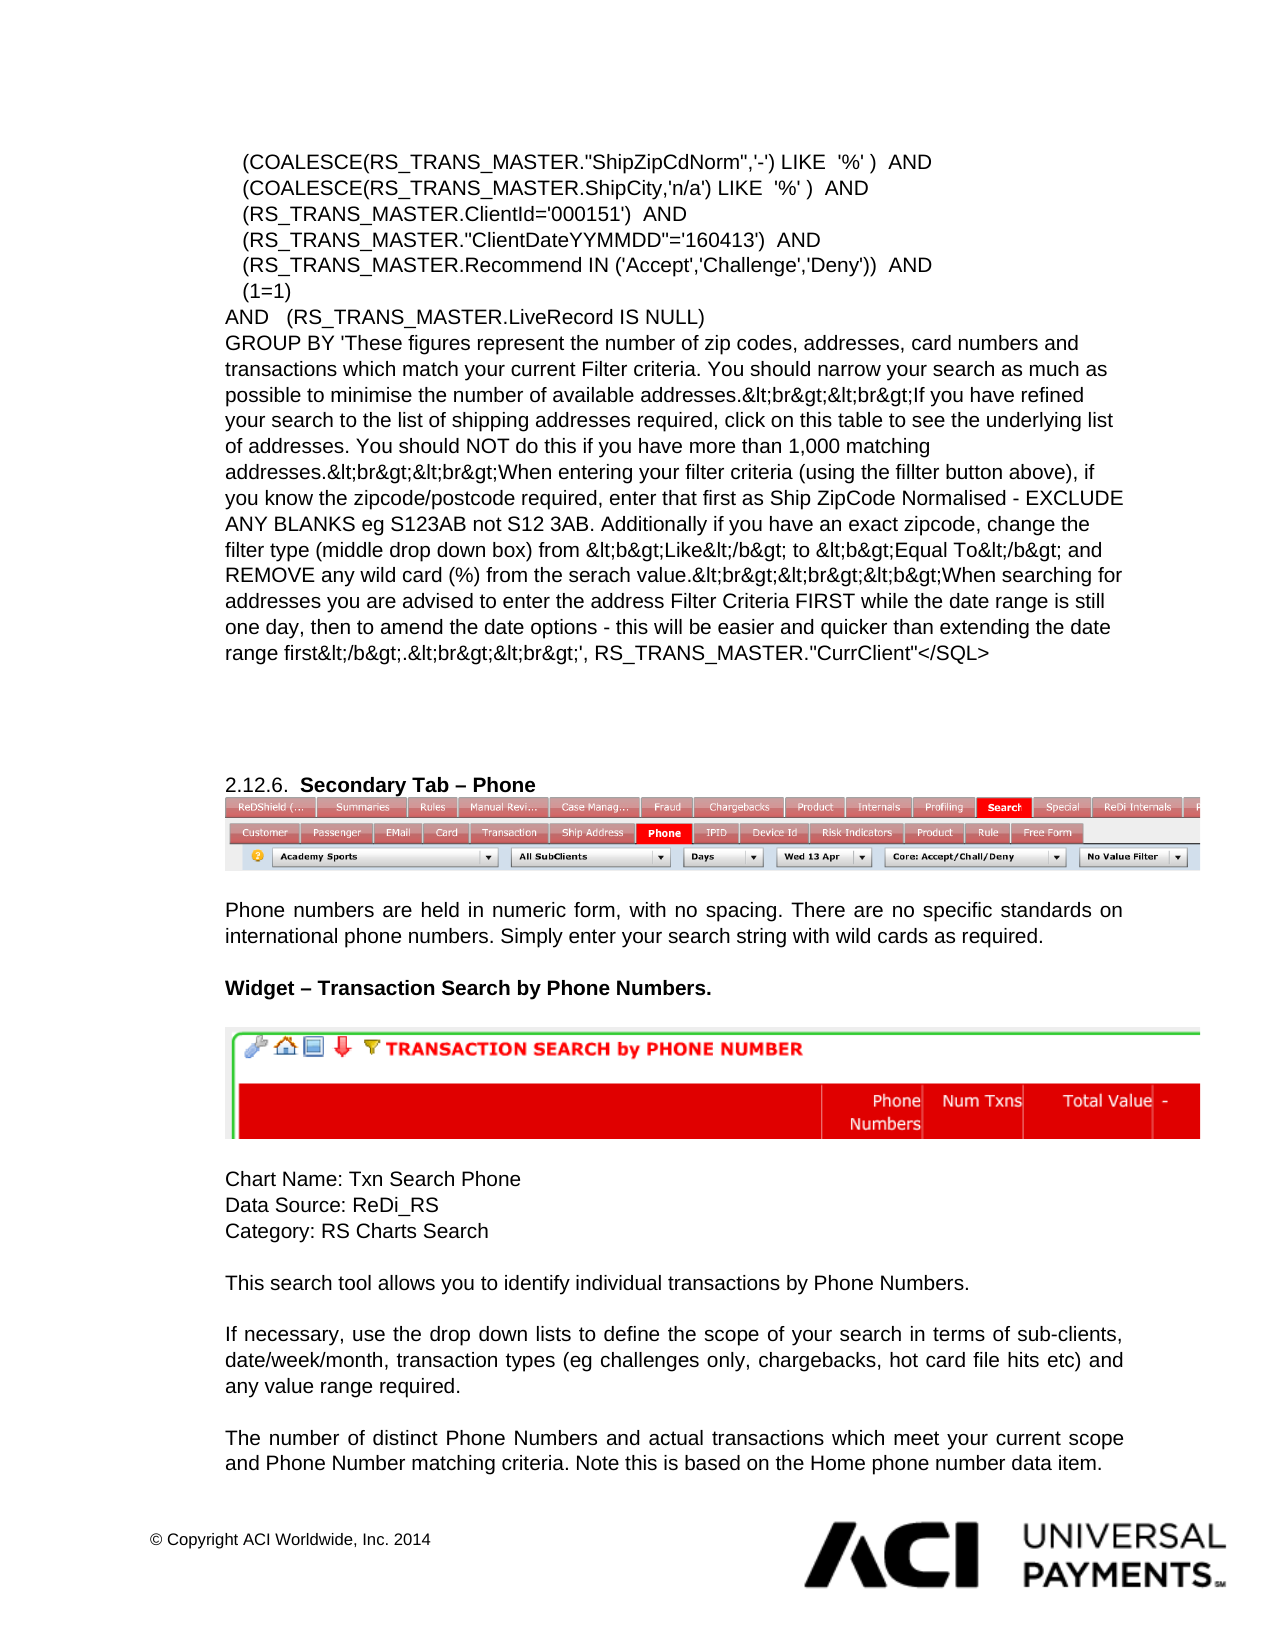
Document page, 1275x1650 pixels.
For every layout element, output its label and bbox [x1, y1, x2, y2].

picture [225, 797, 1200, 871]
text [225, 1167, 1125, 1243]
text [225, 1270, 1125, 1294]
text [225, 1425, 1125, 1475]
picture [225, 1027, 1200, 1139]
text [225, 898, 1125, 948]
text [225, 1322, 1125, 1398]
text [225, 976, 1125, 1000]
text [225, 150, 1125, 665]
picture [802, 1519, 1229, 1590]
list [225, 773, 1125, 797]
